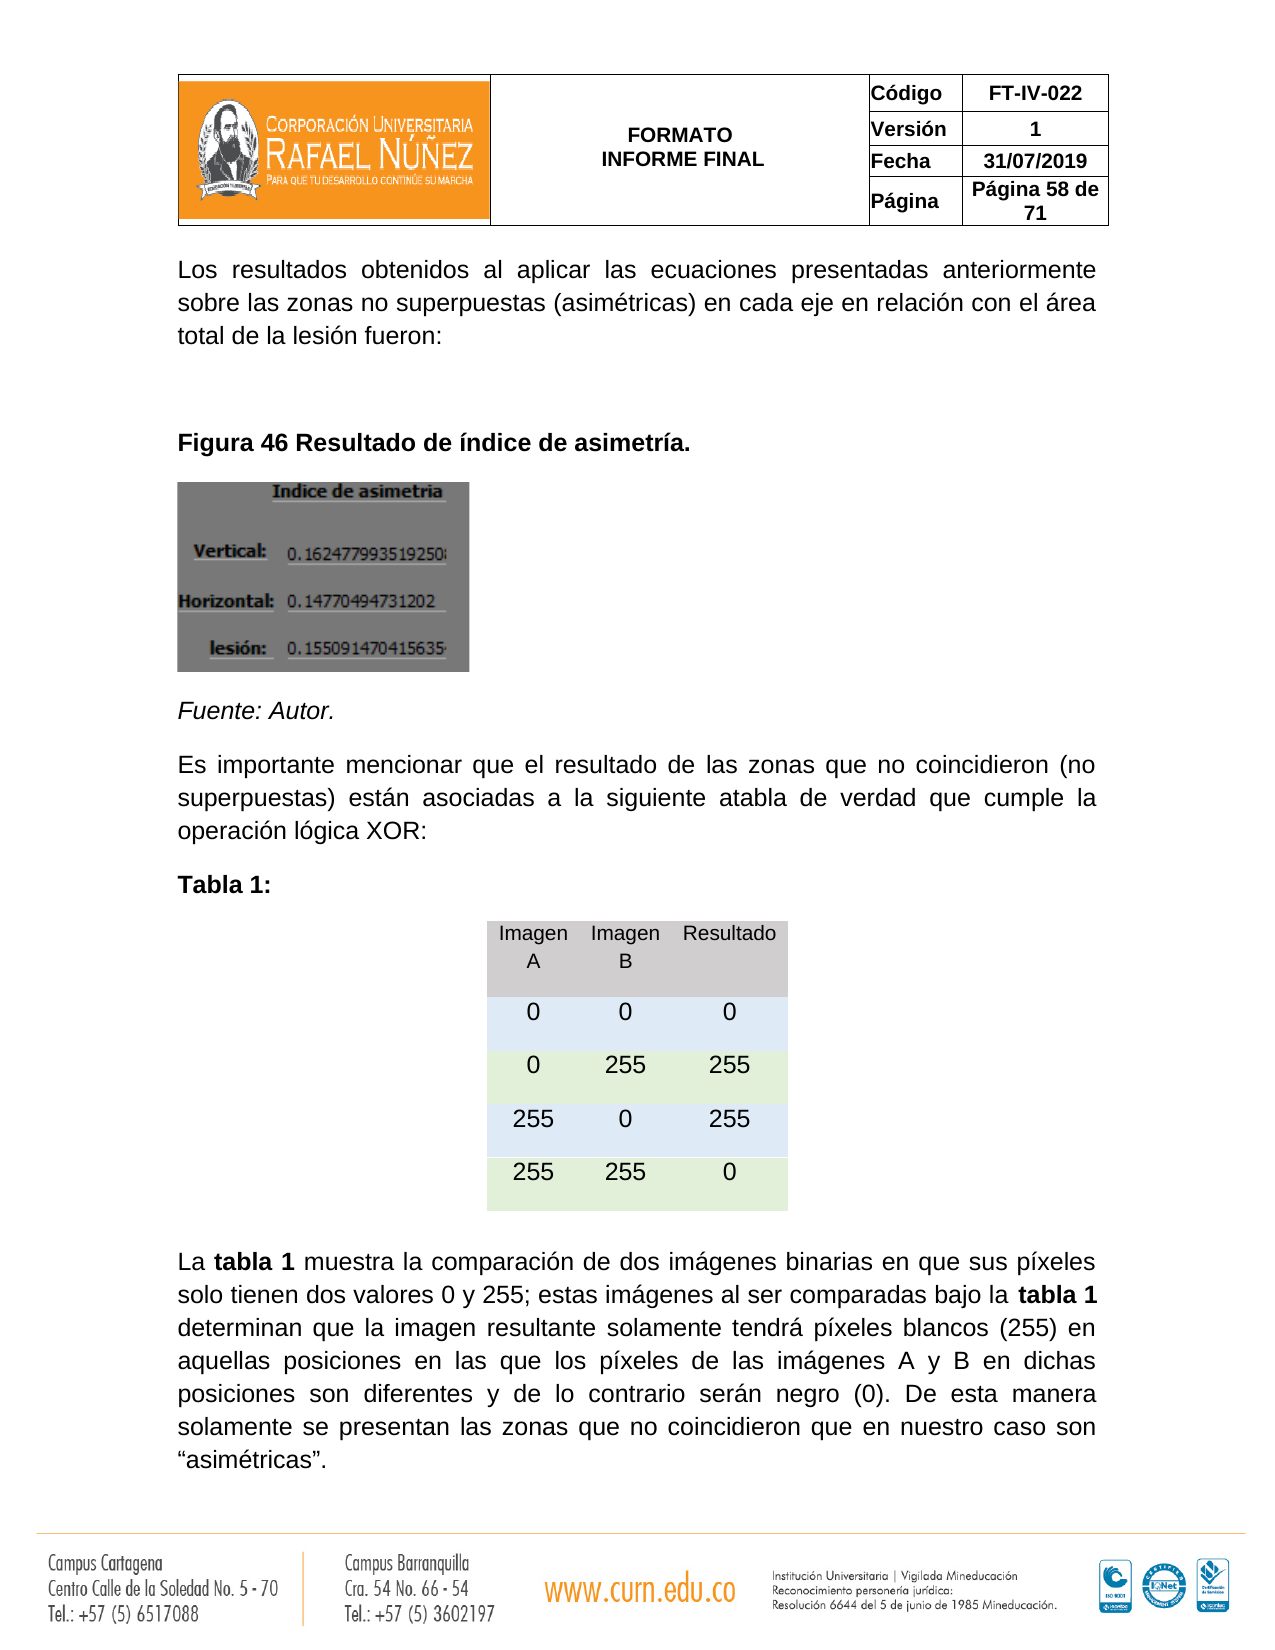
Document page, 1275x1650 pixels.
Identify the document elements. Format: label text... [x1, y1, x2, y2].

table_cell 0 [671, 997, 788, 1051]
text Es importante mencionar que el resultado de las zonas que no coincidieron (no superpuestas) están asociadas a la siguiente atabla de verdad que cumple la operación lógica XOR: [177, 750, 1098, 845]
table_header Imagen A [487, 921, 579, 997]
table_cell 255 [579, 1158, 671, 1211]
table_cell 0 [579, 1104, 671, 1157]
text Los resultados obtenidos al aplicar las ecuaciones presentadas anteriormente sobre las zonas no superpuestas (asimétricas) en cada eje en relación con el área total de la lesión fueron: [177, 255, 1098, 349]
table_header Imagen B [579, 921, 671, 997]
table_cell 0 [487, 1051, 579, 1104]
text La tabla 1 muestra la comparación de dos imágenes binarias en que sus píxeles solo tienen dos valores 0 y 255; estas imágenes al ser comparadas bajo la tabla 1 determinan que la imagen resultante solamente tendrá píxeles blancos (255) en aquellas posiciones en las que los píxeles de las imágenes A y B en dichas posiciones son diferentes y de lo contrario serán negro (0). De esta manera solamente se presentan las zonas que no coincidieron que en nuestro caso son “asimétricas”. [177, 1247, 1098, 1474]
table_cell 255 [671, 1051, 788, 1104]
text Tabla 1: [177, 870, 1098, 899]
text Figura 46 Resultado de índice de asimetría. [177, 428, 1098, 457]
table_cell 255 [579, 1051, 671, 1104]
table_cell 255 [671, 1104, 788, 1157]
table_cell 255 [487, 1158, 579, 1211]
picture [178, 81, 490, 219]
table_header Resultado [671, 921, 788, 997]
table_cell 0 [671, 1158, 788, 1211]
text Fuente: Autor. [177, 696, 1098, 725]
table_cell 0 [579, 997, 671, 1051]
table_cell 255 [487, 1104, 579, 1157]
picture [0, 1514, 1275, 1644]
table_cell 0 [487, 997, 579, 1051]
